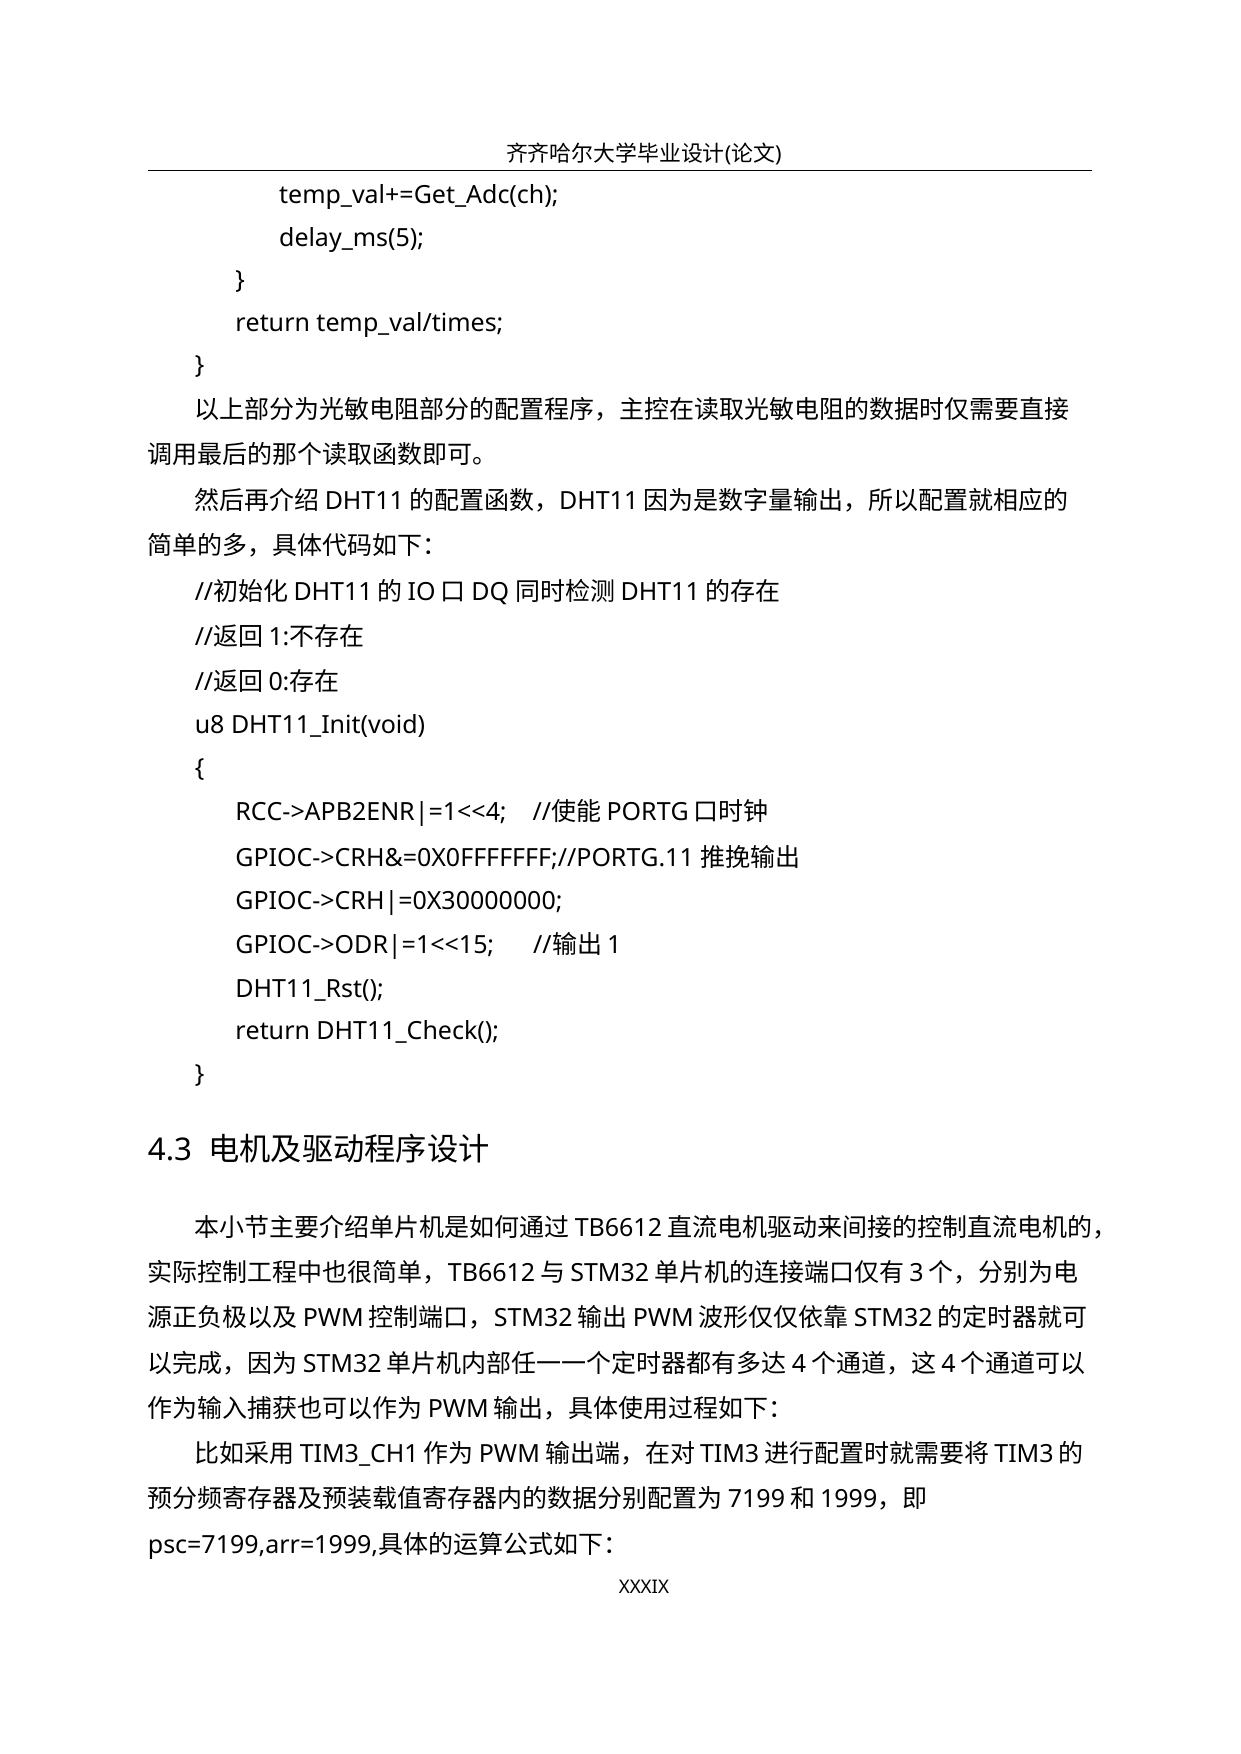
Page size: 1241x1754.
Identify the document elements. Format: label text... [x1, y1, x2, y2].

text 比如采用TIM3_CH1作为PWM输出端，在对TIM3进行配置时就需要将TIM3的预分频寄存器及预装载值寄存器内的数据分别配置为7199和1999，即psc=7199,arr=1999,具体的运算公式如下： [148, 1434, 1092, 1561]
text //返回1:不存在 [148, 616, 1092, 652]
text return temp_val/times; [148, 305, 1092, 339]
text return DHT11_Check(); [148, 1013, 1092, 1047]
text RCC->APB2ENR|=1<<4; //使能PORTG口时钟 [148, 792, 1092, 828]
text } [148, 347, 1092, 381]
text } [148, 1055, 1092, 1089]
text 以上部分为光敏电阻部分的配置程序，主控在读取光敏电阻的数据时仅需要直接调用最后的那个读取函数即可。 [148, 390, 1092, 471]
text u8 DHT11_Init(void) [148, 707, 1092, 741]
text GPIOC->ODR|=1<<15; //输出1 [148, 925, 1092, 961]
text GPIOC->CRH&=0X0FFFFFFF;//PORTG.11 推挽输出 [148, 837, 1092, 873]
subtitle 4.3 电机及驱动程序设计 [148, 1124, 1092, 1169]
text DHT11_Rst(); [148, 970, 1092, 1004]
text //初始化DHT11的IO口 DQ 同时检测DHT11的存在 [148, 571, 1092, 607]
text //返回0:存在 [148, 662, 1092, 698]
text } [148, 262, 1092, 296]
text temp_val+=Get_Adc(ch); [148, 177, 1092, 211]
text delay_ms(5); [148, 220, 1092, 254]
text 本小节主要介绍单片机是如何通过TB6612直流电机驱动来间接的控制直流电机的，实际控制工程中也很简单，TB6612与STM32单片机的连接端口仅有3个，分别为电源正负极以及PWM控制端口，STM32输出PWM波形仅仅依靠STM32的定时器就可以完成，因为STM32单片机内部任一一个定时器都有多达4个通道，这4个通道可以作为输入捕获也可以作为PWM输出，具体使用过程如下： [148, 1207, 1092, 1424]
text GPIOC->CRH|=0X30000000; [148, 882, 1092, 917]
text { [148, 749, 1092, 783]
text 然后再介绍DHT11的配置函数，DHT11因为是数字量输出，所以配置就相应的简单的多，具体代码如下： [148, 480, 1092, 562]
